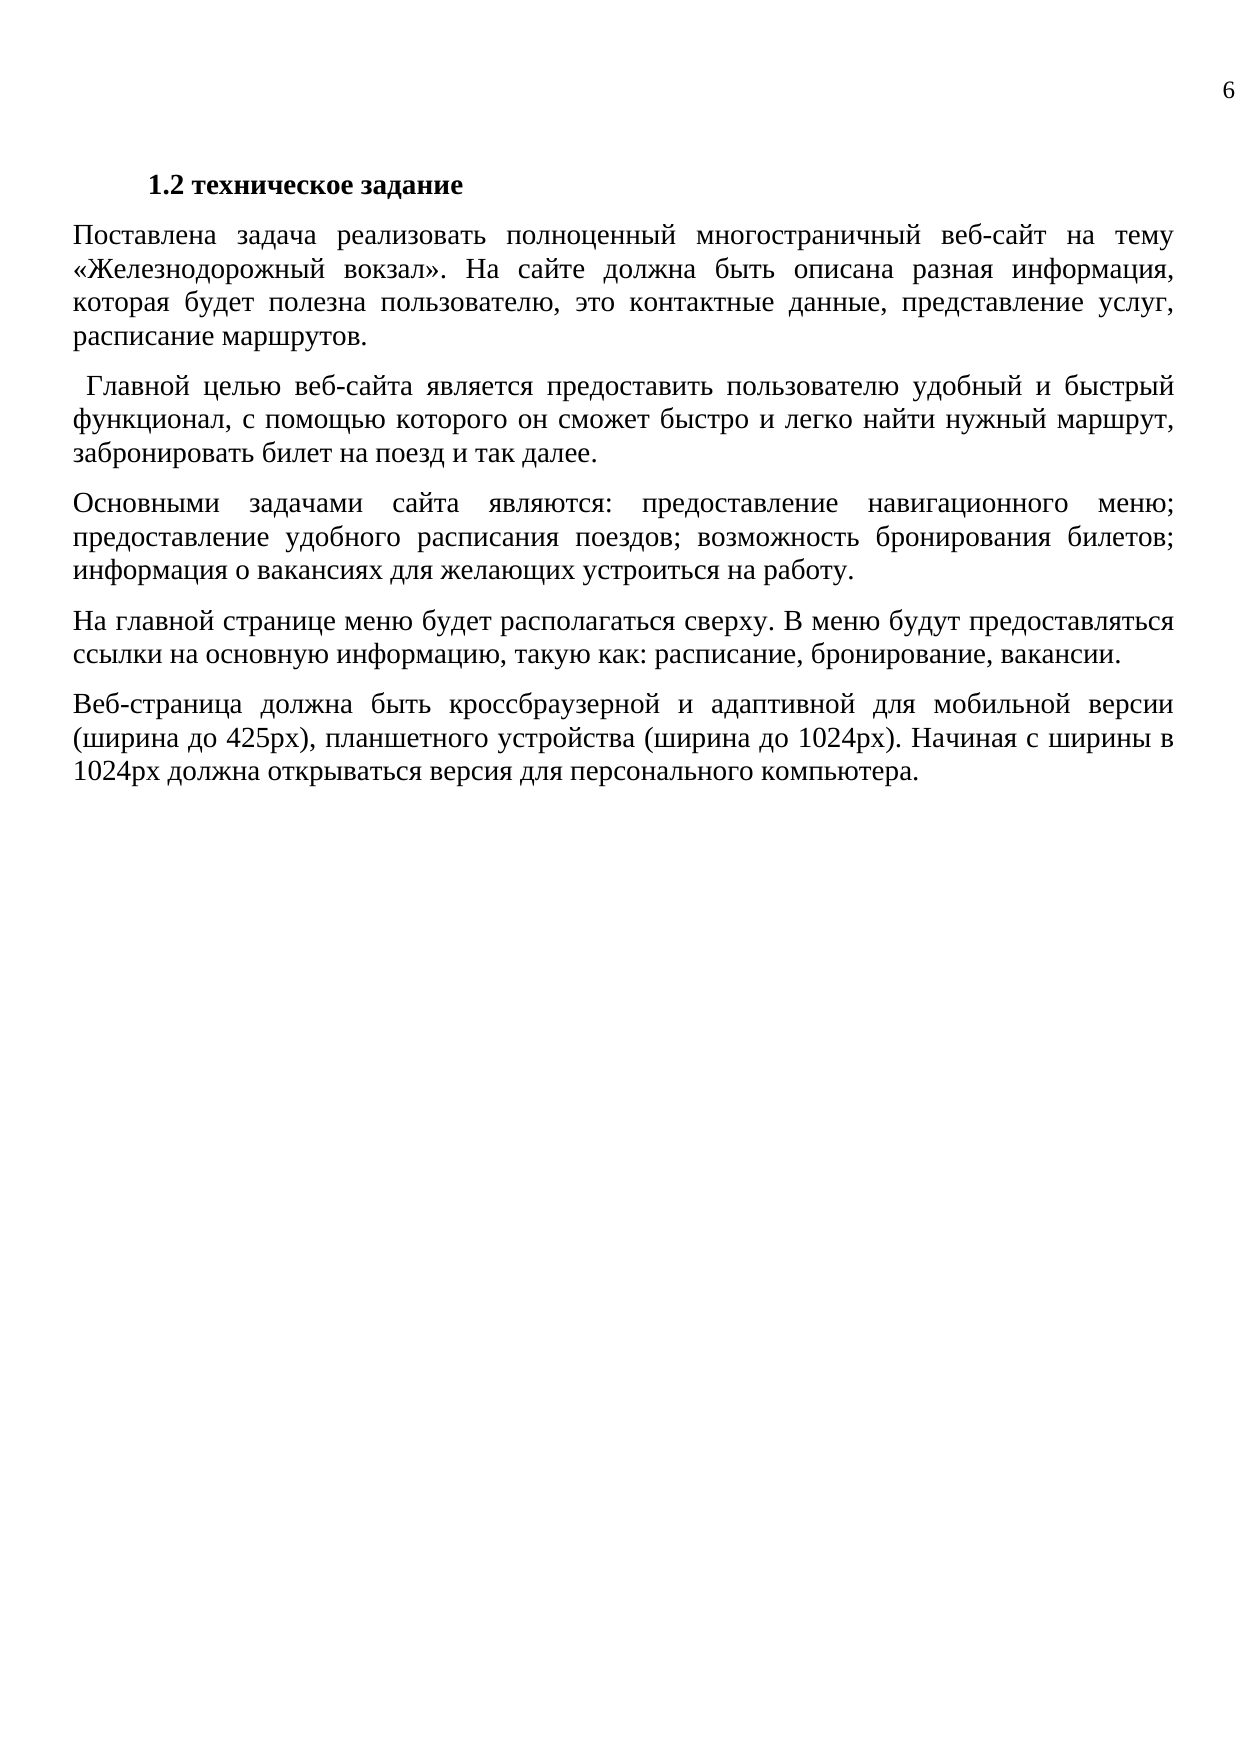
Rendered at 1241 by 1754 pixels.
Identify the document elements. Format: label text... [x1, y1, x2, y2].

text Веб-страница должна быть кроссбраузерной и адаптивной для мобильной версии (ширина до 425px), планшетного устройства (ширина до 1024px). Начиная с ширины в 1024px должна открываться версия для персонального компьютера. [73, 686, 1175, 787]
text Основными задачами сайта являются: предоставление навигационного меню; предоставление удобного расписания поездов; возможность бронирования билетов; информация о вакансиях для желающих устроиться на работу. [73, 485, 1175, 586]
text 1.2 техническое задание [73, 167, 1175, 201]
text На главной странице меню будет располагаться сверху. В меню будут предоставляться ссылки на основную информацию, такую как: расписание, бронирование, вакансии. [73, 603, 1175, 670]
text Поставлена задача реализовать полноценный многостраничный веб-сайт на тему «Железнодорожный вокзал». На сайте должна быть описана разная информация, которая будет полезна пользователю, это контактные данные, представление услуг, расписание маршрутов. [73, 217, 1175, 351]
text Главной целью веб-сайта является предоставить пользователю удобный и быстрый функционал, с помощью которого он сможет быстро и легко найти нужный маршрут, забронировать билет на поезд и так далее. [73, 368, 1175, 469]
